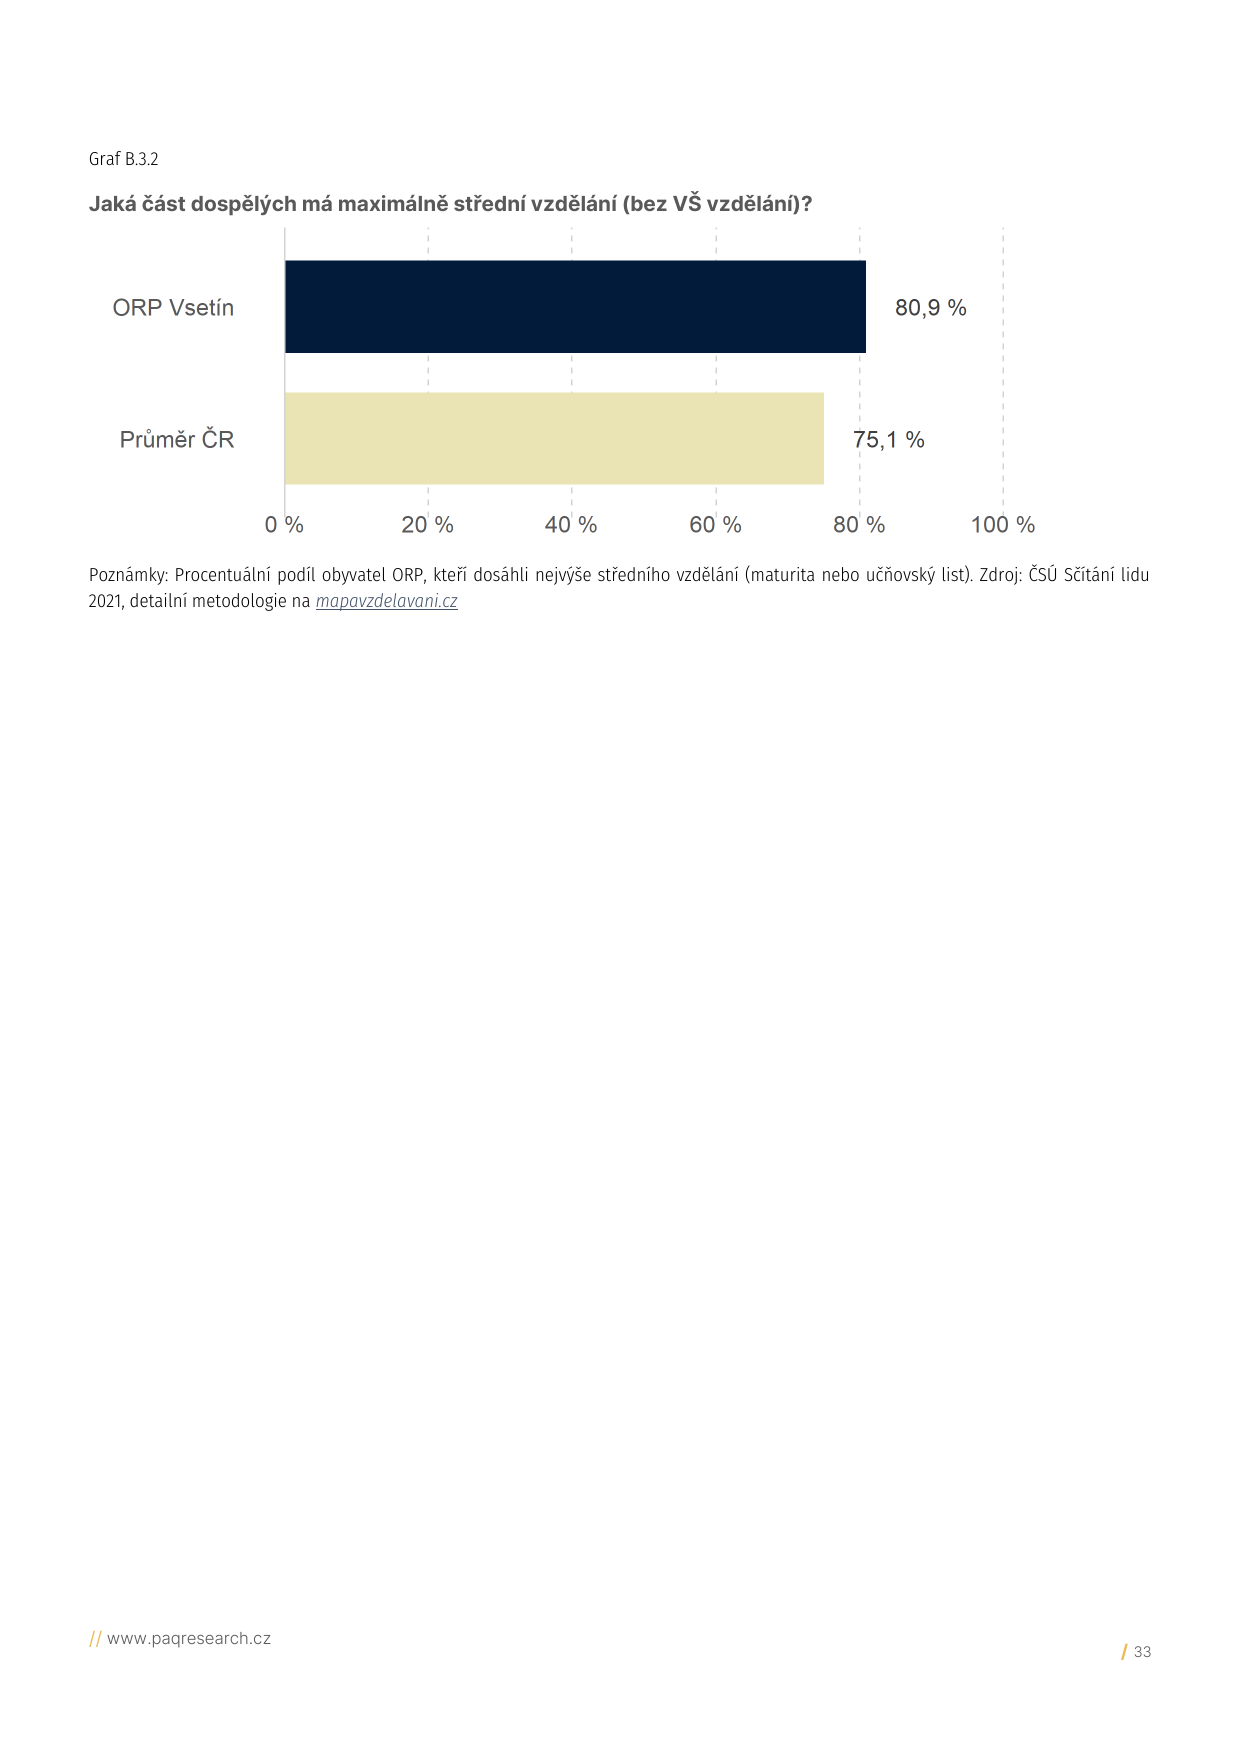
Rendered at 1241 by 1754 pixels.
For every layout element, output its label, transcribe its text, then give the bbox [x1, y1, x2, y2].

text Graf B.3.2 [89, 148, 1152, 170]
text Jaká část dospělých má maximálně střední vzdělání (bez VŠ vzdělání)? [89, 186, 1152, 216]
text Poznámky: Procentuální podíl obyvatel ORP, kteří dosáhli nejvýše středního vzdělání (maturita nebo učňovský list). Zdroj: ČSÚ Sčítání lidu 2021, detailní metodologie na mapavzdelavani.cz [89, 564, 1152, 613]
picture [88, 216, 1139, 548]
